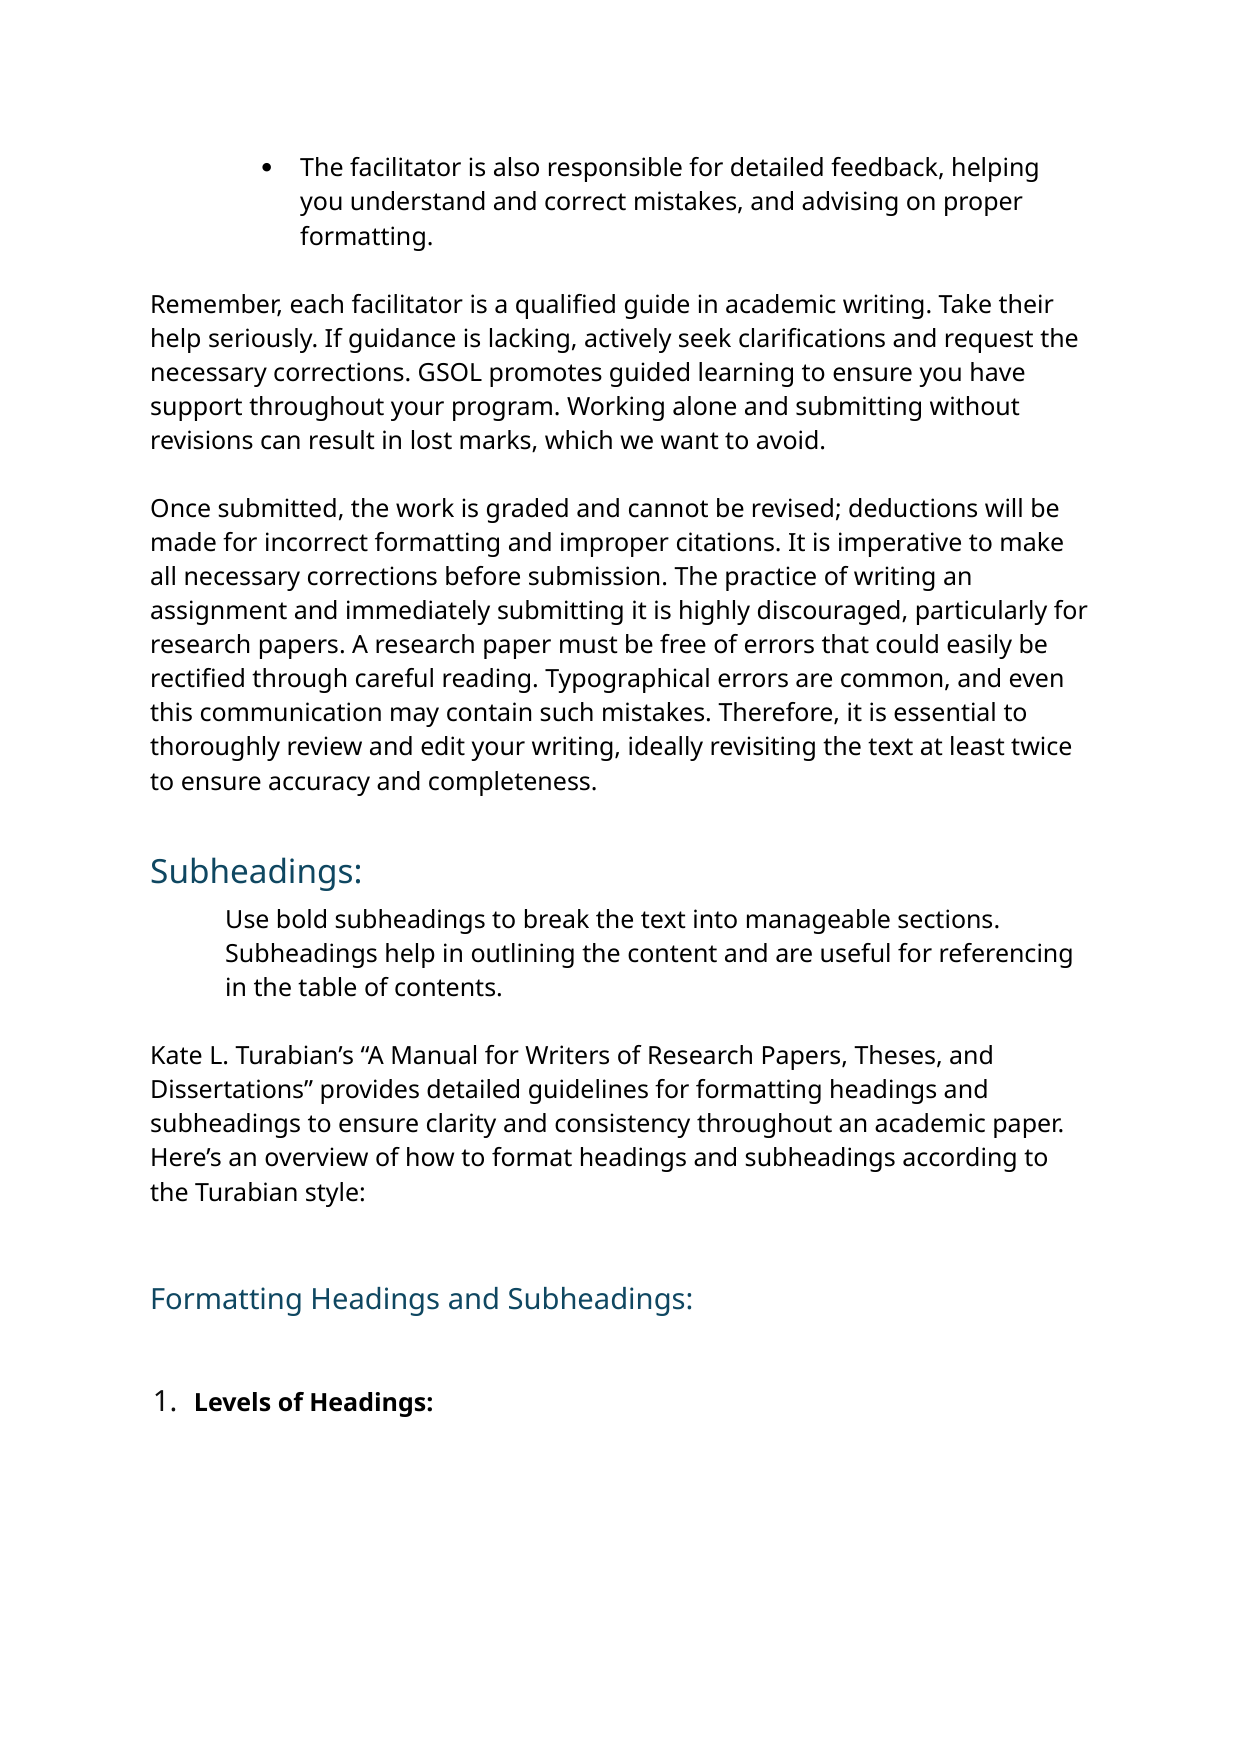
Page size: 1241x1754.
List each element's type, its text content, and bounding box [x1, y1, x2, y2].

list Use bold subheadings to break the text into manageable sections. Subheadings help in outlining the content and are useful for referencing in the table of contents. [225, 902, 1090, 1004]
list The facilitator is also responsible for detailed feedback, helping you understand and correct mistakes, and advising on proper formatting. [262, 150, 1090, 252]
subtitle Subheadings: [150, 848, 1090, 893]
subtitle Formatting Headings and Subheadings: [150, 1278, 1090, 1318]
text Remember, each facilitator is a qualified guide in academic writing. Take their help seriously. If guidance is lacking, actively seek clarifications and request the necessary corrections. GSOL promotes guided learning to ensure you have support throughout your program. Working alone and submitting without revisions can result in lost marks, which we want to avoid. [150, 286, 1090, 457]
text Once submitted, the work is graded and cannot be revised; deductions will be made for incorrect formatting and improper citations. It is imperative to make all necessary corrections before submission. The practice of writing an assignment and immediately submitting it is highly discouraged, particularly for research papers. A research paper must be free of errors that could easily be rectified through careful reading. Typographical errors are common, and even this communication may contain such mistakes. Therefore, it is essential to thoroughly review and edit your writing, ideally revisiting the text at least twice to ensure accuracy and completeness. [150, 491, 1090, 797]
text Kate L. Turabian’s “A Manual for Writers of Research Papers, Theses, and Dissertations” provides detailed guidelines for formatting headings and subheadings to ensure clarity and consistency throughout an academic paper. Here’s an overview of how to format headings and subheadings according to the Turabian style: [150, 1038, 1090, 1208]
text 1. Levels of Headings: [150, 1380, 1090, 1420]
